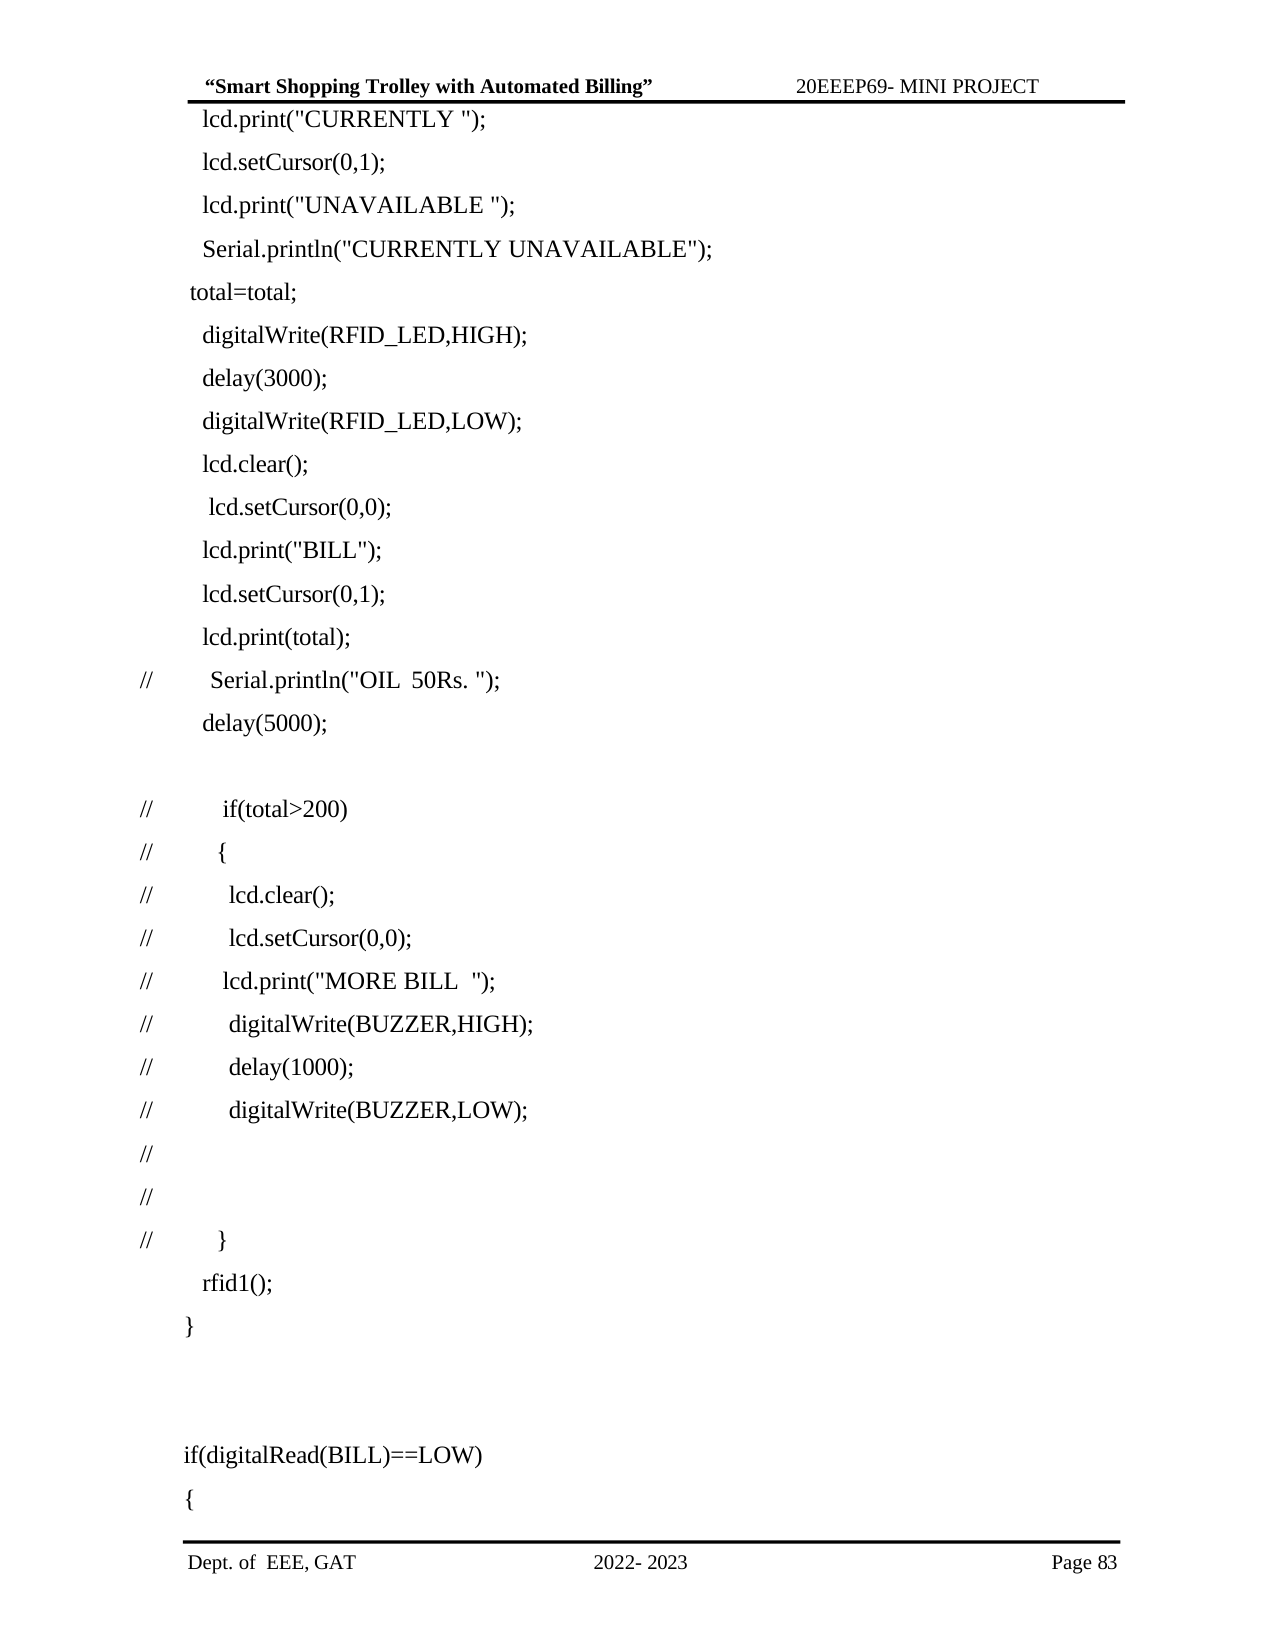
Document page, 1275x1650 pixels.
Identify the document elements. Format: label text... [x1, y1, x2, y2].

text lcd.print("CURRENTLY "); lcd.setCursor(0,1); lcd.print("UNAVAILABLE "); [202, 104, 516, 219]
text } [183, 1311, 1198, 1340]
text rfid1(); [202, 1268, 1198, 1297]
text // delay(1000); [139, 1052, 1198, 1081]
text Serial.println("CURRENTLY UNAVAILABLE"); total=total; [189, 234, 713, 306]
text digitalWrite(RFID_LED,HIGH); delay(3000); digitalWrite(RFID_LED,LOW); lcd.clear(); [202, 320, 625, 478]
text // lcd.setCursor(0,0); [139, 923, 1198, 952]
text // Serial.println("OIL 50Rs. "); delay(5000); [139, 665, 503, 737]
text // if(total>200) [139, 794, 1198, 822]
text { [183, 1484, 1198, 1512]
text // { [139, 837, 1198, 866]
text // lcd.print("MORE BILL "); [139, 966, 1198, 995]
text // digitalWrite(BUZZER,HIGH); [139, 1009, 1198, 1038]
text lcd.setCursor(0,0); lcd.print("BILL"); lcd.setCursor(0,1); lcd.print(total); [202, 492, 468, 651]
text // } [139, 1225, 1198, 1254]
text // [139, 1182, 1198, 1211]
text if(digitalRead(BILL)==LOW) [183, 1440, 1198, 1469]
text // lcd.clear(); [139, 880, 1198, 909]
text // digitalWrite(BUZZER,LOW); [139, 1096, 1198, 1124]
text // [139, 1139, 1198, 1167]
